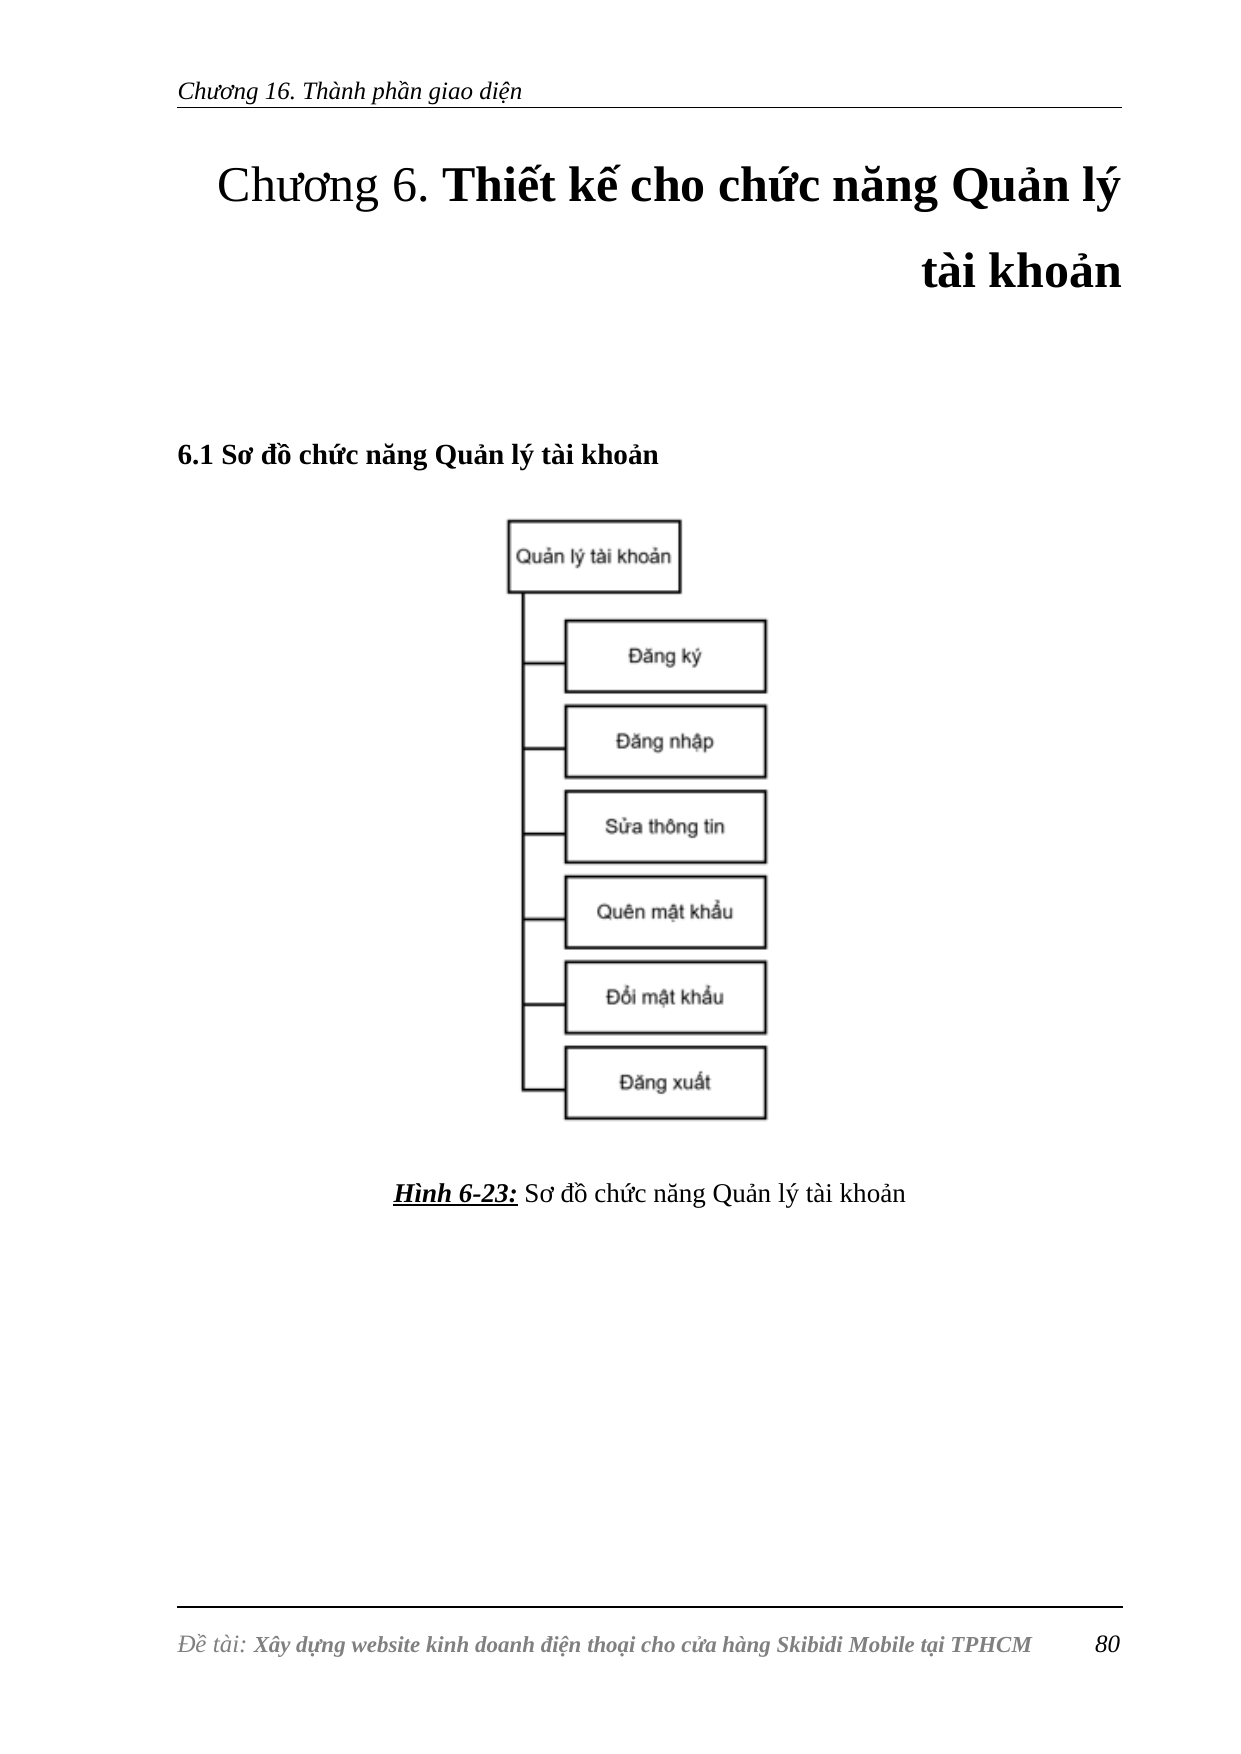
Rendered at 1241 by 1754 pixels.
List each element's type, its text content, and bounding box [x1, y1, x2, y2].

picture [491, 498, 808, 1156]
subtitle Thiết kế cho chức năng Quản lý tài khoản [177, 155, 1122, 299]
subtitle Sơ đồ chức năng Quản lý tài khoản [177, 427, 1122, 473]
